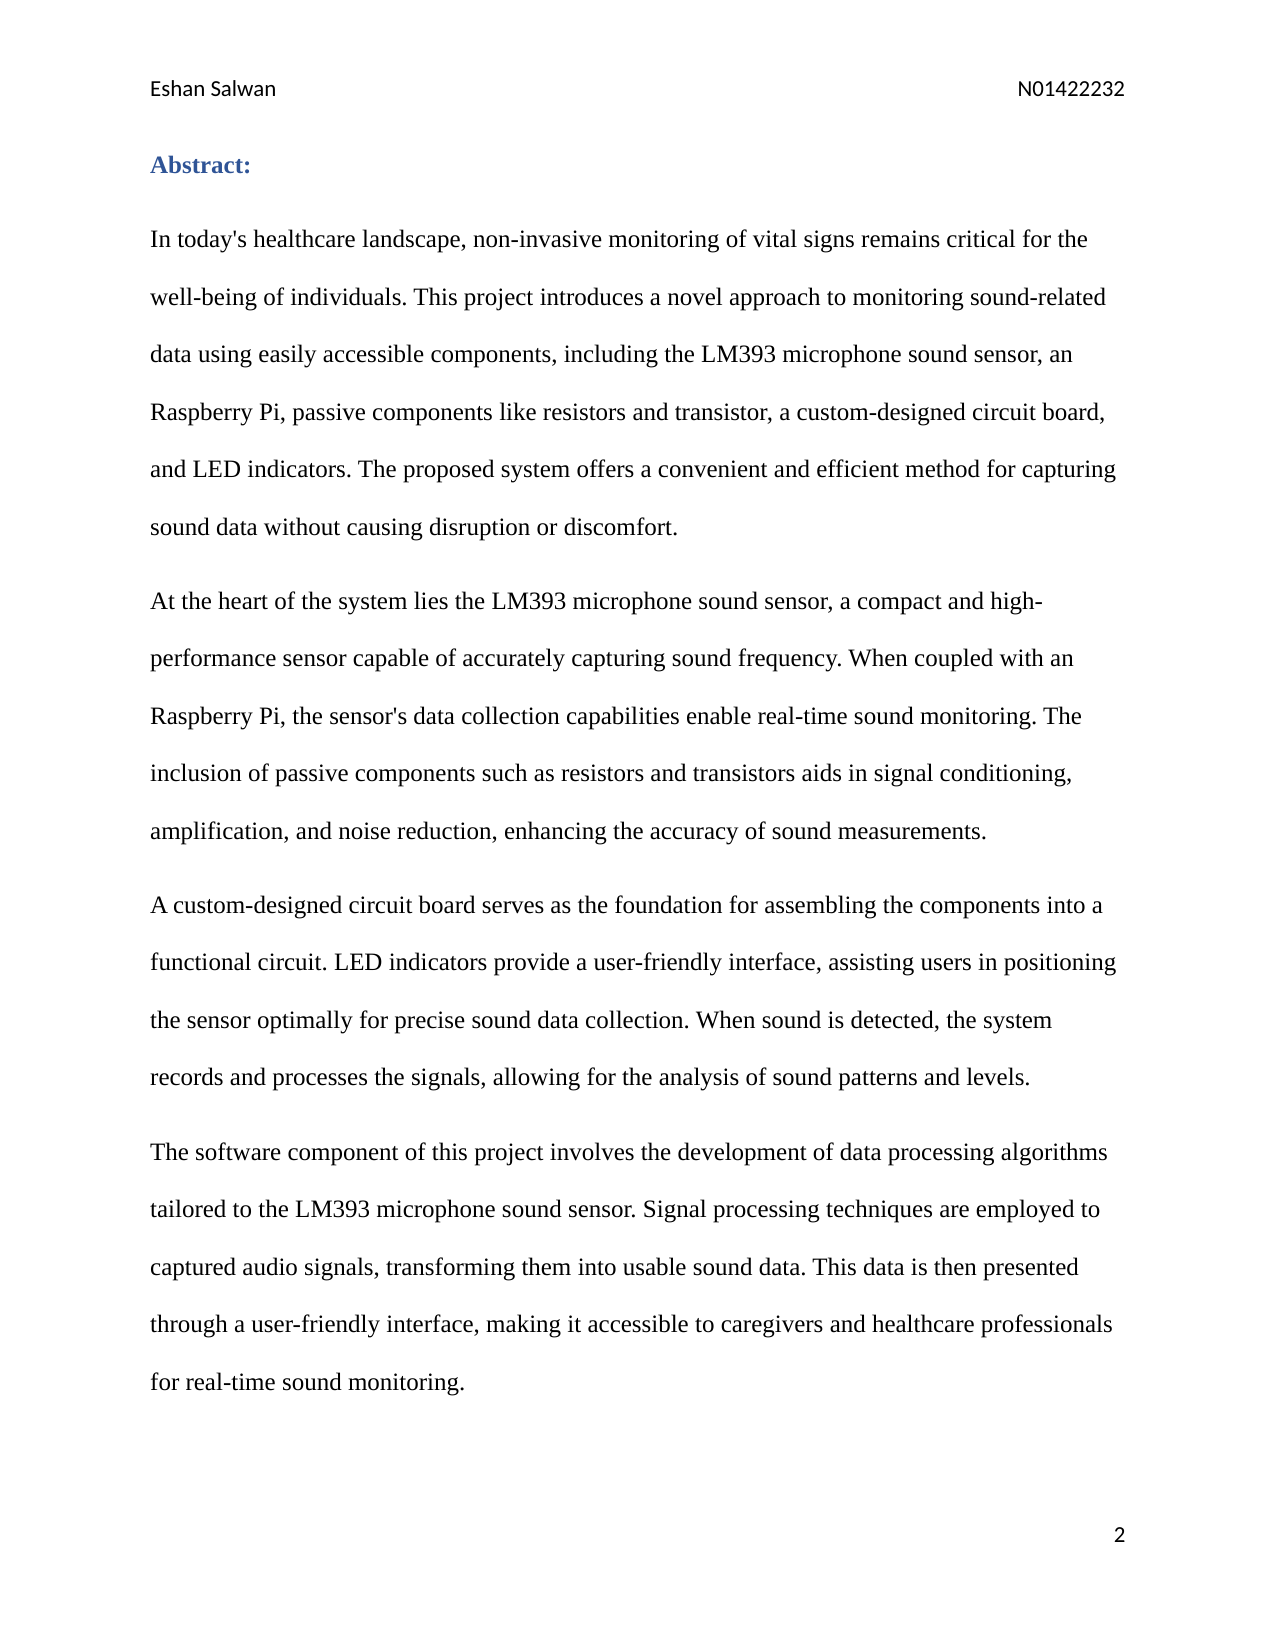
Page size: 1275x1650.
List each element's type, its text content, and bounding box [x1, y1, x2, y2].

text In today's healthcare landscape, non-invasive monitoring of vital signs remains critical for the well-being of individuals. This project introduces a novel approach to monitoring sound-related data using easily accessible components, including the LM393 microphone sound sensor, an Raspberry Pi, passive components like resistors and transistor, a custom-designed circuit board, and LED indicators. The proposed system offers a convenient and efficient method for capturing sound data without causing disruption or discomfort. [150, 224, 1125, 540]
text At the heart of the system lies the LM393 microphone sound sensor, a compact and high-performance sensor capable of accurately capturing sound frequency. When coupled with an Raspberry Pi, the sensor's data collection capabilities enable real-time sound monitoring. The inclusion of passive components such as resistors and transistors aids in signal conditioning, amplification, and noise reduction, enhancing the accuracy of sound measurements. [150, 586, 1125, 844]
text The software component of this project involves the development of data processing algorithms tailored to the LM393 microphone sound sensor. Signal processing techniques are employed to captured audio signals, transforming them into usable sound data. This data is then presented through a user-friendly interface, making it accessible to caregivers and healthcare professionals for real-time sound monitoring. [150, 1137, 1125, 1395]
text A custom-designed circuit board serves as the foundation for assembling the components into a functional circuit. LED indicators provide a user-friendly interface, assisting users in positioning the sensor optimally for precise sound data collection. When sound is detected, the system records and processes the signals, allowing for the analysis of sound patterns and levels. [150, 890, 1125, 1091]
text Abstract: [150, 150, 1125, 179]
